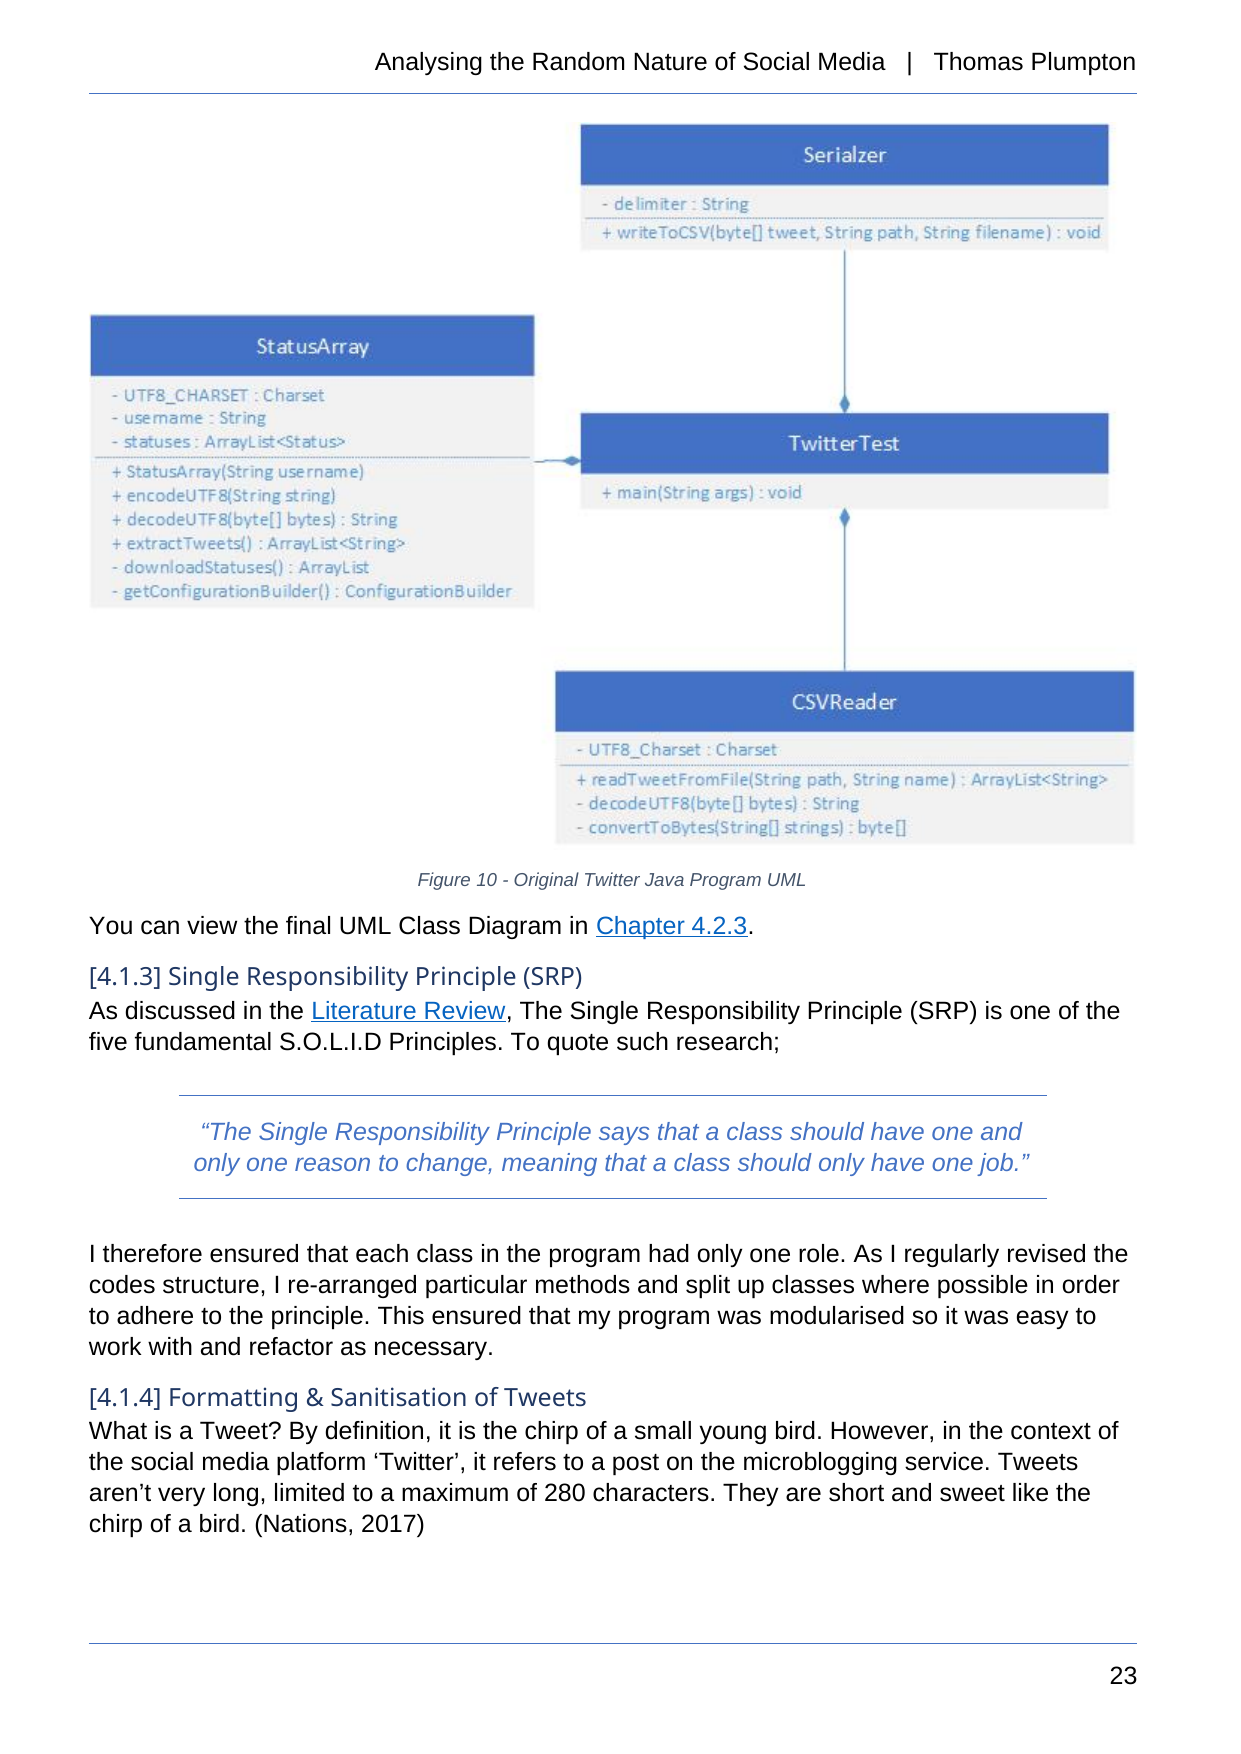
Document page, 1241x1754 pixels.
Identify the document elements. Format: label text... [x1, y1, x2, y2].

text You can view the final UML Class Diagram in Chapter 4.2.3. [89, 911, 1137, 940]
picture [88, 122, 1137, 850]
subtitle [4.1.4] Formatting & Sanitisation of Tweets [89, 1379, 1137, 1413]
text “The Single Responsibility Principle says that a class should have one and only one reason to change, meaning that a class should only have one job.” [179, 1096, 1047, 1198]
text As discussed in the Literature Review, The Single Responsibility Principle (SRP) is one of the five fundamental S.O.L.I.D Principles. To quote such research; [89, 996, 1137, 1055]
text I therefore ensured that each class in the program had only one role. As I regularly revised the codes structure, I re-arranged particular methods and split up classes where possible in order to adhere to the principle. This ensured that my program was modularised so it was easy to work with and refactor as necessary. [89, 1238, 1137, 1360]
subtitle [4.1.3] Single Responsibility Principle (SRP) [89, 959, 1137, 993]
text What is a Tweet? By definition, it is the chirp of a small young bird. However, in the context of the social media platform ‘Twitter’, it refers to a post on the microblogging service. Tweets aren’t very long, limited to a maximum of 280 characters. They are short and sweet like the chirp of a bird. [89, 1416, 1137, 1538]
